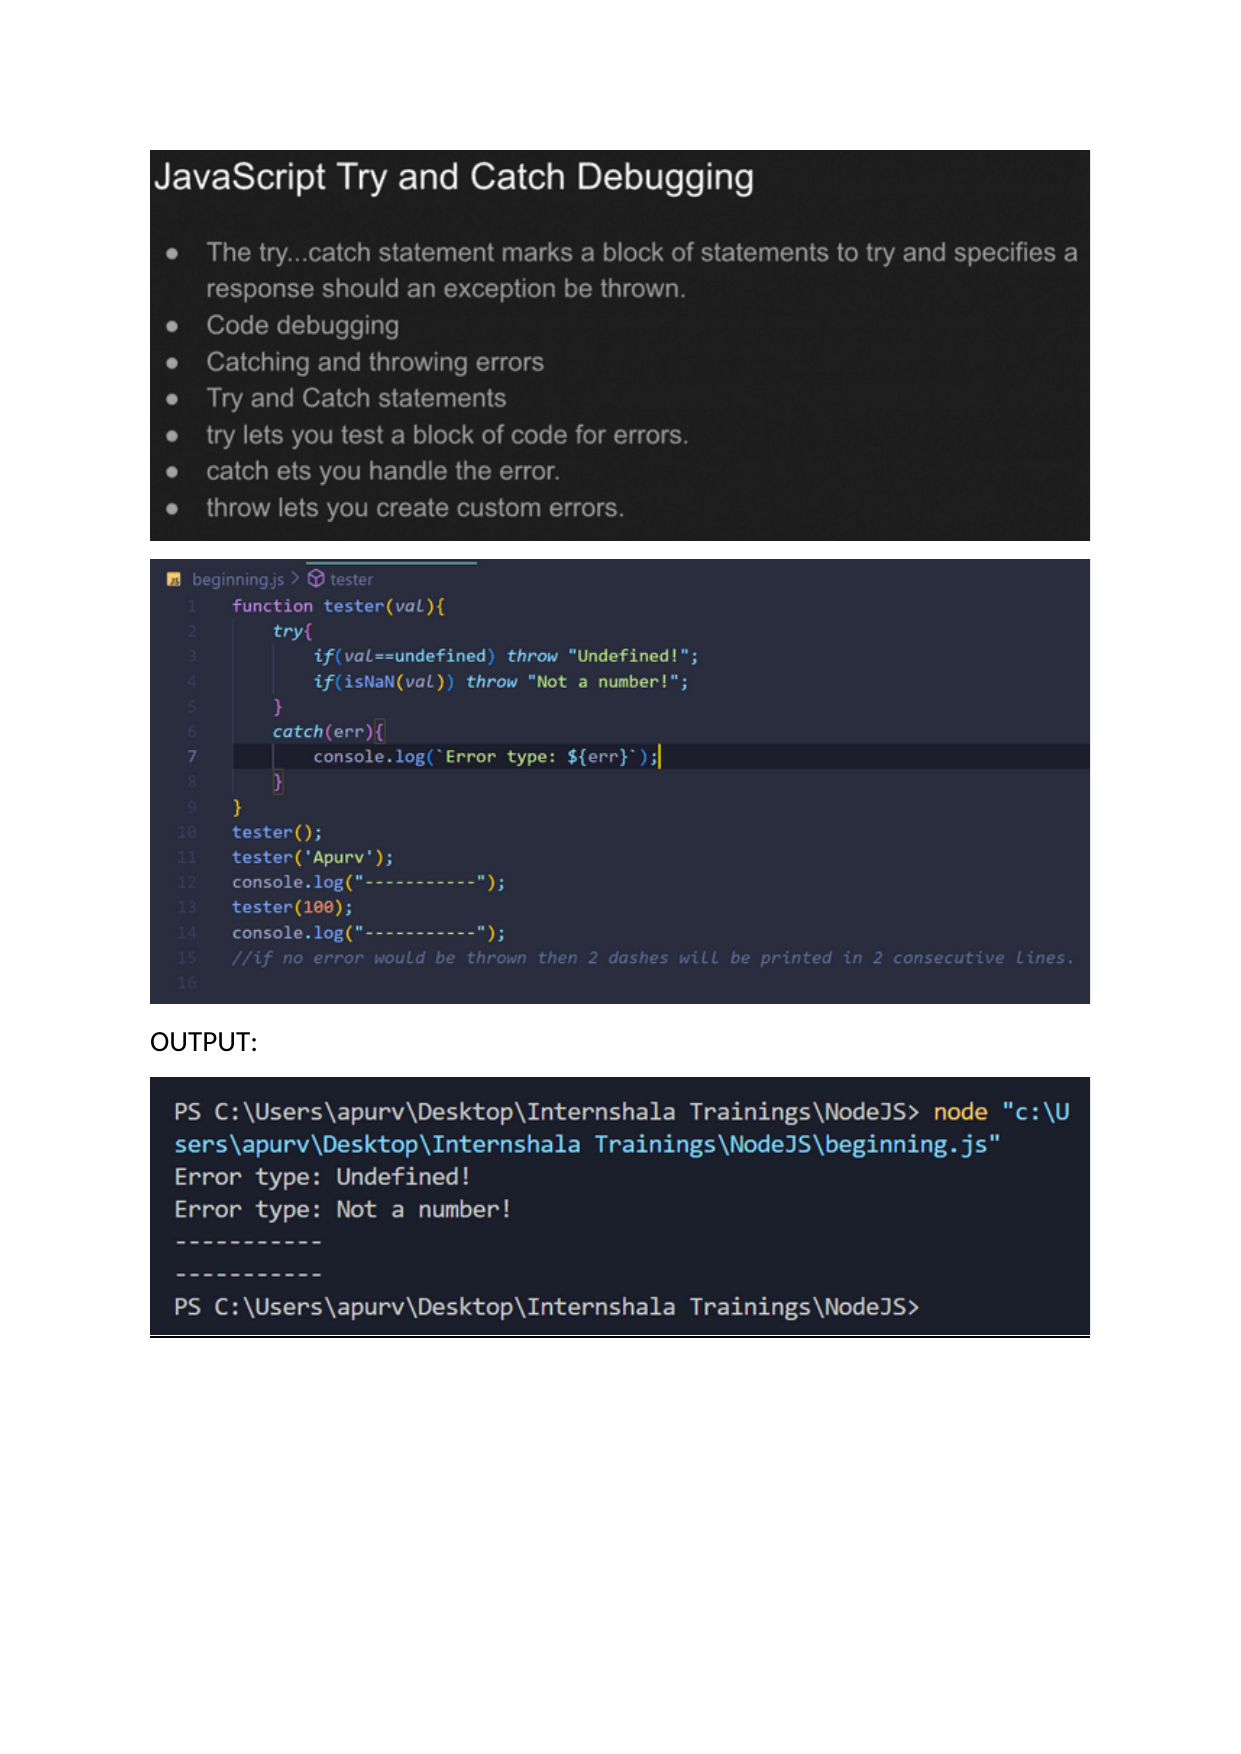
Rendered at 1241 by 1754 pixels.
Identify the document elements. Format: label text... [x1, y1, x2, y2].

picture [150, 1077, 1091, 1335]
text OUTPUT: [150, 1023, 1090, 1058]
picture [150, 150, 1091, 541]
picture [150, 559, 1091, 1004]
